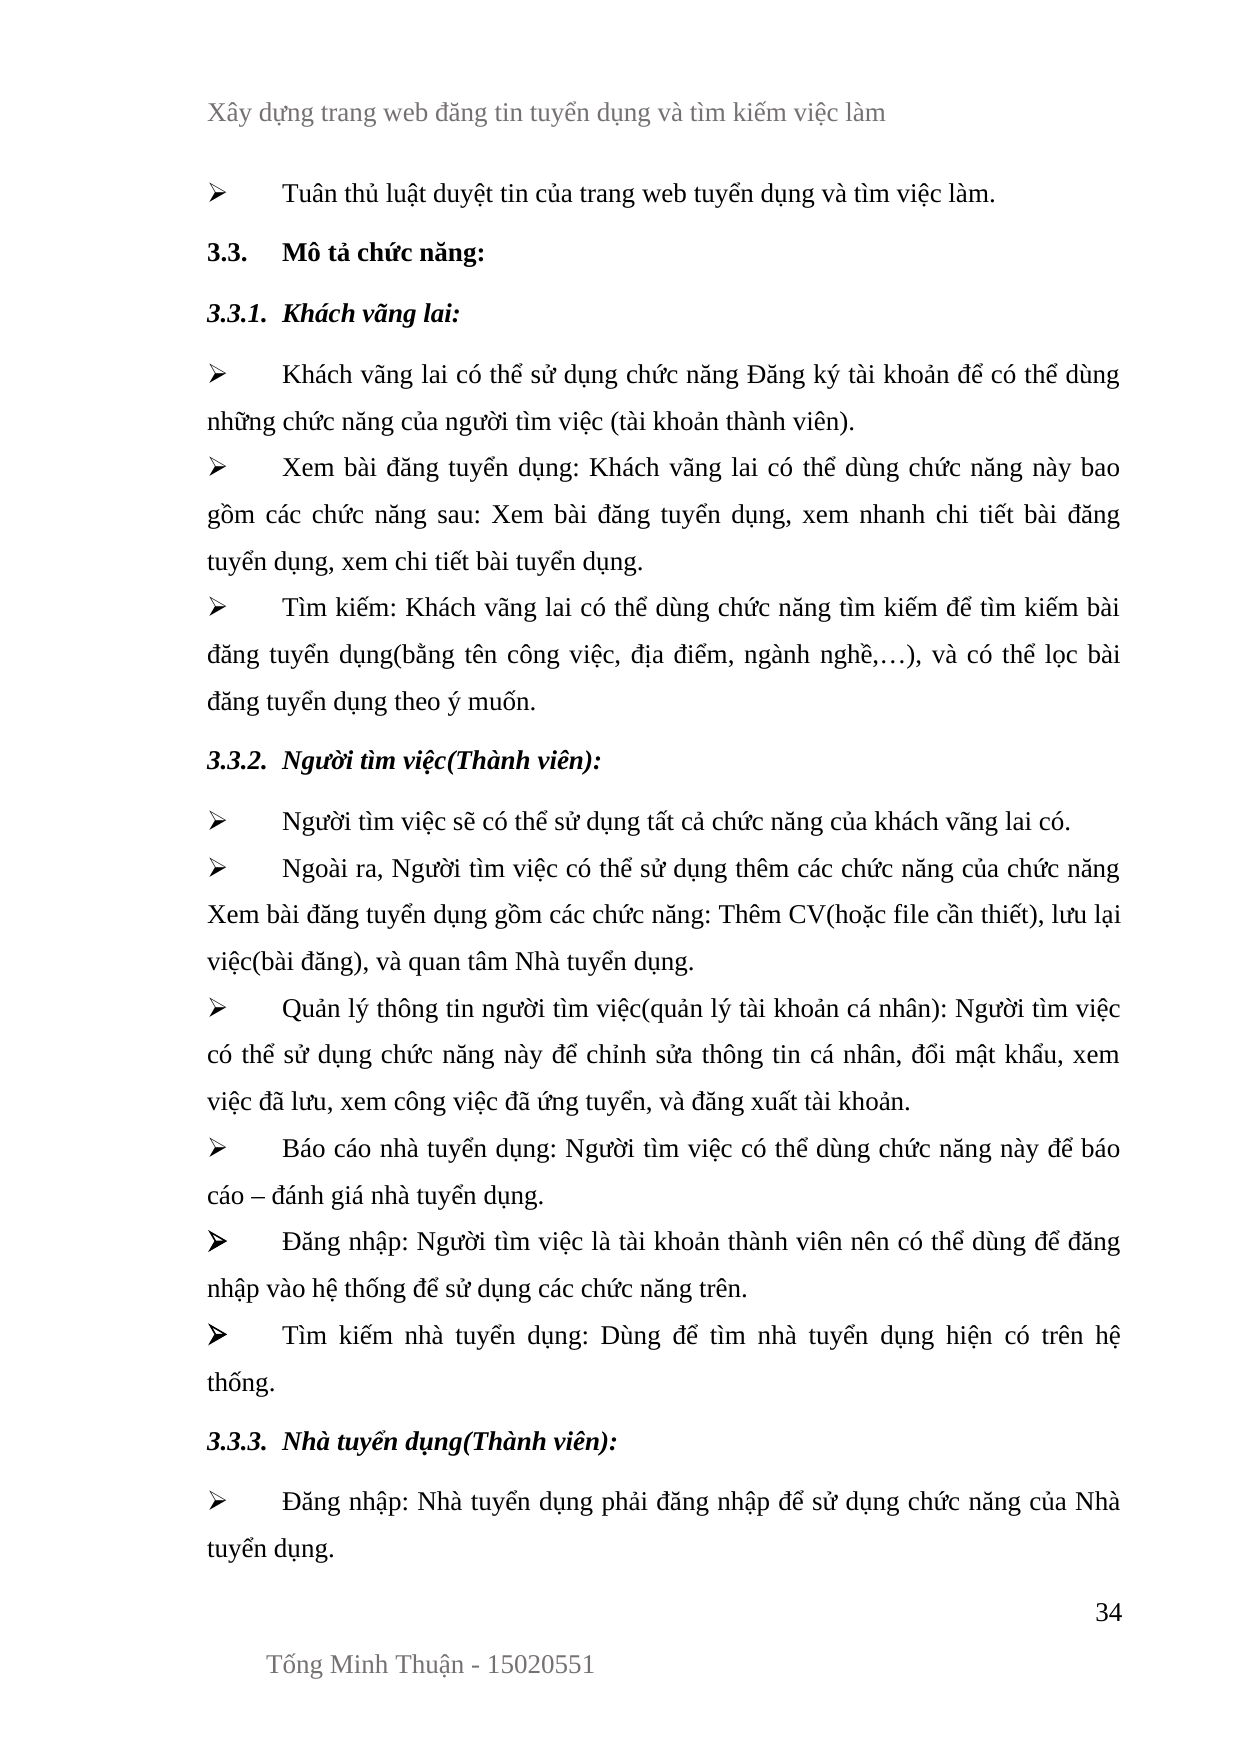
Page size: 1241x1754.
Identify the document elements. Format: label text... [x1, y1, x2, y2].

list Đăng nhập: Nhà tuyển dụng phải đăng nhập để sử dụng chức năng của Nhà tuyển dụng. [207, 1486, 1122, 1563]
text Mô tả chức năng: [207, 237, 1122, 268]
list Ngoài ra, Người tìm việc có thể sử dụng thêm các chức năng của chức năng Xem bài đăng tuyển dụng gồm các chức năng: Thêm CV(hoặc file cần thiết), lưu lại việc(bài đăng), và quan tâm Nhà tuyển dụng. [207, 852, 1122, 976]
list Người tìm việc sẽ có thể sử dụng tất cả chức năng của khách vãng lai có. [207, 805, 1122, 836]
list Tìm kiếm nhà tuyển dụng: Dùng để tìm nhà tuyển dụng hiện có trên hệ thống. [207, 1319, 1122, 1397]
list Khách vãng lai có thể sử dụng chức năng Đăng ký tài khoản để có thể dùng những chức năng của người tìm việc (tài khoản thành viên). [207, 358, 1122, 436]
text Người tìm việc(Thành viên): [207, 744, 1122, 775]
list Tìm kiếm: Khách vãng lai có thể dùng chức năng tìm kiếm để tìm kiếm bài đăng tuyển dụng(bằng tên công việc, địa điểm, ngành nghề,…), và có thể lọc bài đăng tuyển dụng theo ý muốn. [207, 592, 1122, 716]
list Quản lý thông tin người tìm việc(quản lý tài khoản cá nhân): Người tìm việc có thể sử dụng chức năng này để chỉnh sửa thông tin cá nhân, đổi mật khẩu, xem việc đã lưu, xem công việc đã ứng tuyển, và đăng xuất tài khoản. [207, 992, 1122, 1116]
text Khách vãng lai: [207, 297, 1122, 328]
list Đăng nhập: Người tìm việc là tài khoản thành viên nên có thể dùng để đăng nhập vào hệ thống để sử dụng các chức năng trên. [207, 1225, 1122, 1303]
list Tuân thủ luật duyệt tin của trang web tuyển dụng và tìm việc làm. [207, 177, 1122, 208]
list Báo cáo nhà tuyển dụng: Người tìm việc có thể dùng chức năng này để báo cáo – đánh giá nhà tuyển dụng. [207, 1132, 1122, 1210]
list Xem bài đăng tuyển dụng: Khách vãng lai có thể dùng chức năng này bao gồm các chức năng sau: Xem bài đăng tuyển dụng, xem nhanh chi tiết bài đăng tuyển dụng, xem chi tiết bài tuyển dụng. [207, 451, 1122, 576]
text Nhà tuyển dụng(Thành viên): [207, 1425, 1122, 1456]
